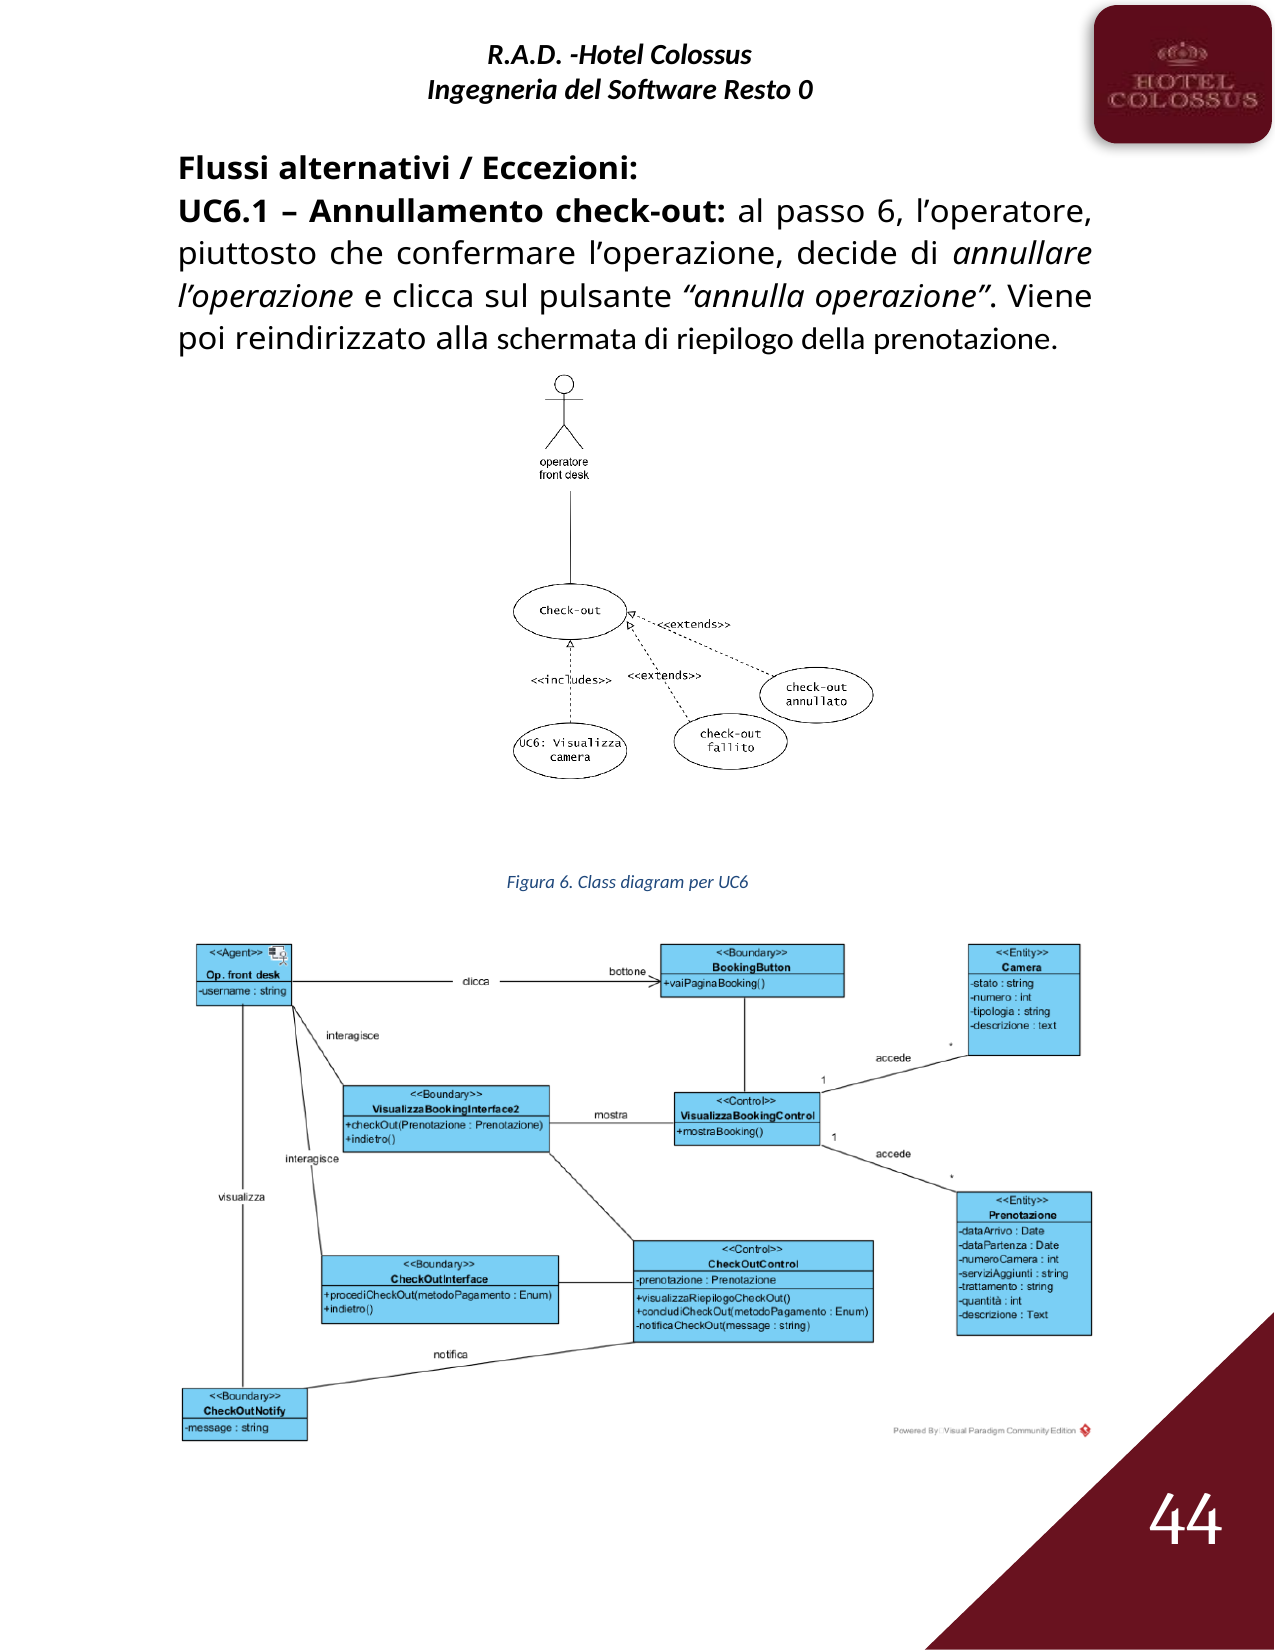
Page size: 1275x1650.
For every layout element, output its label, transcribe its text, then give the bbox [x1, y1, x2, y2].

text Figura 6. Class diagram per UC6 [89, 870, 1092, 893]
picture [1094, 5, 1272, 144]
text UC6.1 – Annullamento check-out: al passo 6, l’operatore, piuttosto che confermare l’operazione, decide di annullare l’operazione e clicca sul pulsante “annulla operazione”. Viene poi reindirizzato alla schermata di riepilogo della prenotazione. [177, 188, 1093, 359]
subtitle Flussi alternativi / Eccezioni: [177, 146, 1167, 188]
picture [503, 365, 883, 789]
picture [180, 940, 1095, 1444]
